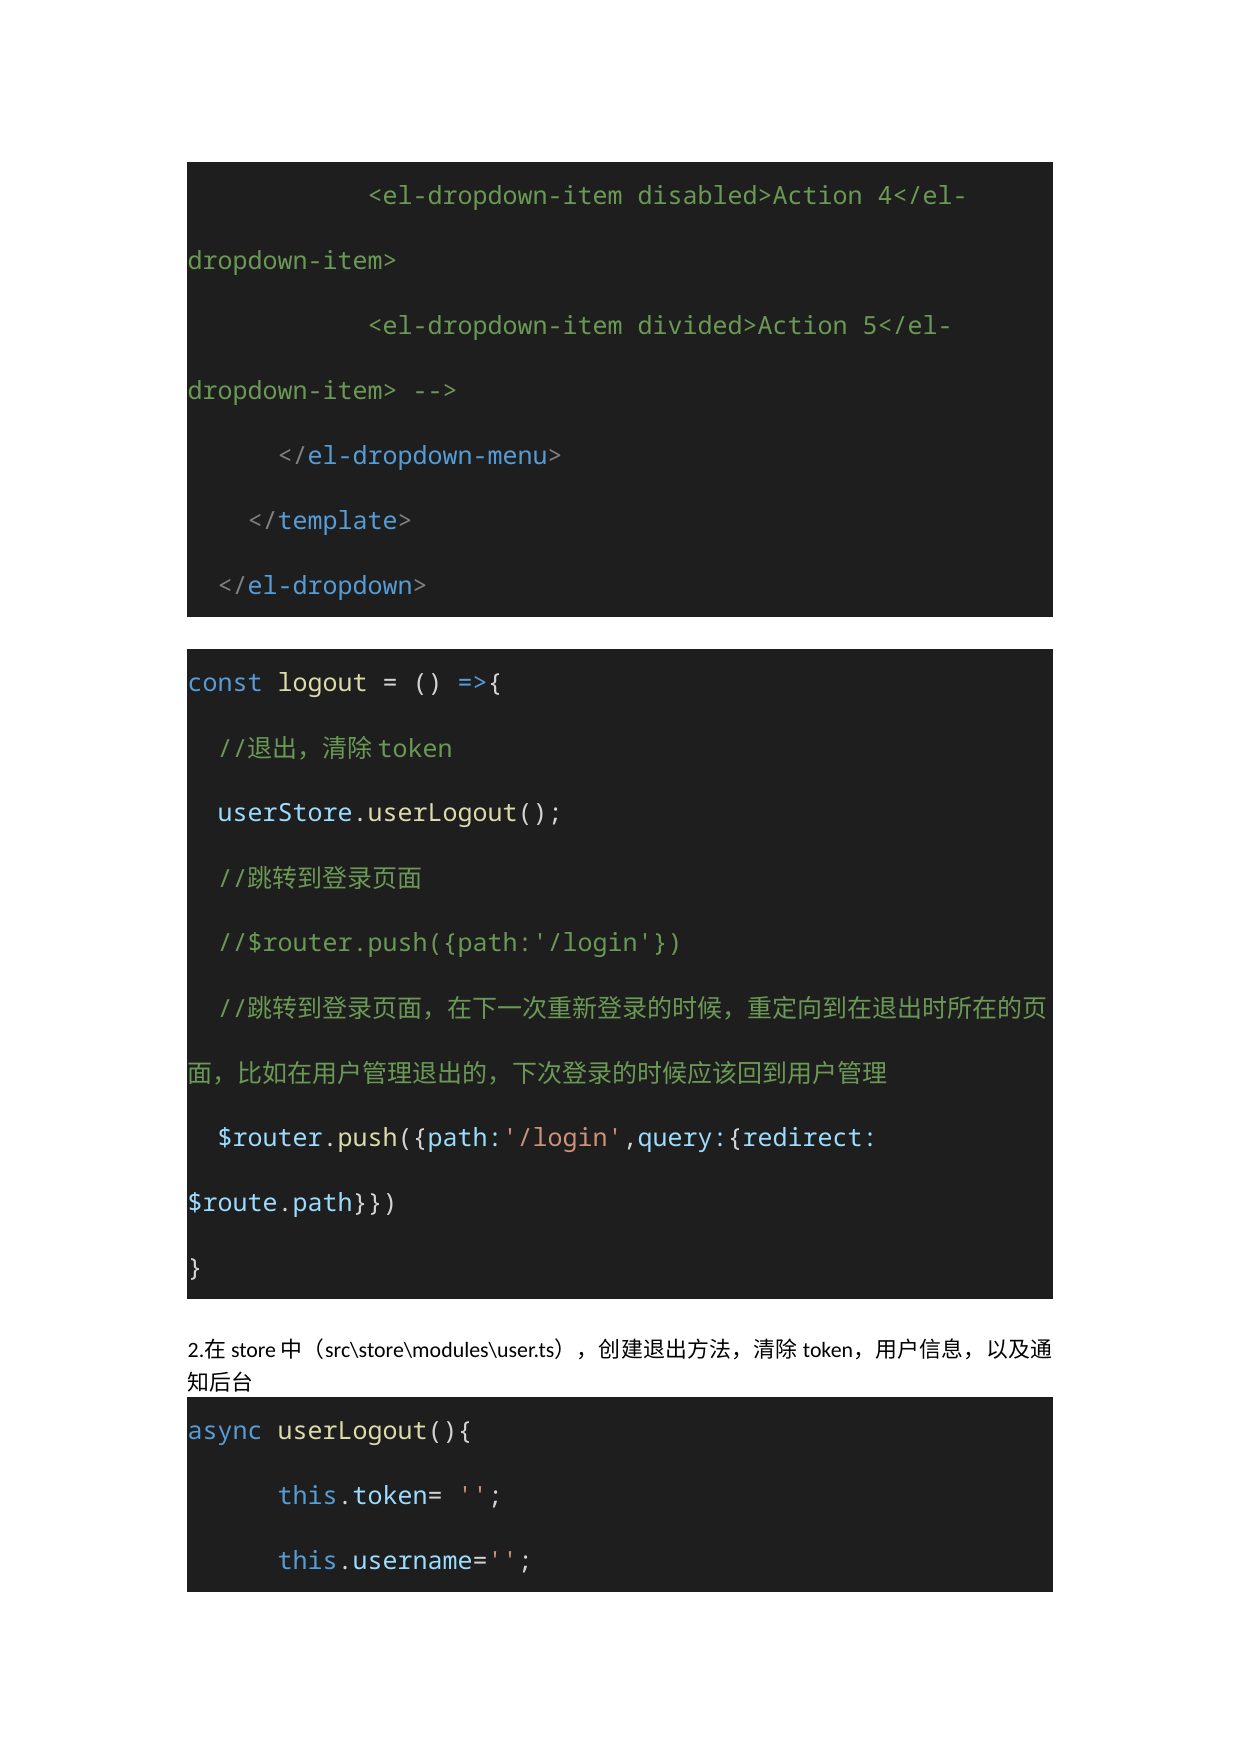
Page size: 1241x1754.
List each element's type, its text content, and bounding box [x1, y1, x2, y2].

text const logout = () =>{ [187, 649, 1053, 714]
text //跳转到登录页面，在下一次重新登录的时候，重定向到在退出时所在的页面，比如在用户管理退出的，下次登录的时候应该回到用户管理 [187, 974, 1053, 1104]
text <el-dropdown-item disabled>Action 4</el-dropdown-item> [187, 162, 1053, 292]
text userStore.userLogout(); [187, 779, 1053, 844]
text //退出，清除token [187, 714, 1053, 779]
text </template> [187, 487, 1053, 552]
text </el-dropdown> [187, 552, 1053, 617]
text //跳转到登录页面 [187, 844, 1053, 909]
text async userLogout(){ [187, 1397, 1053, 1462]
text this.token= ''; [187, 1462, 1053, 1527]
text //$router.push({path:'/login'}) [187, 909, 1053, 974]
text this.username=''; [187, 1527, 1053, 1592]
text </el-dropdown-menu> [187, 422, 1053, 487]
text $router.push({path:'/login',query:{redirect:$route.path}}) [187, 1104, 1053, 1234]
text 2.在store中（src\store\modules\user.ts），创建退出方法，清除token，用户信息，以及通知后台 [187, 1332, 1053, 1397]
text } [187, 1234, 1053, 1299]
text <el-dropdown-item divided>Action 5</el-dropdown-item> --> [187, 292, 1053, 422]
